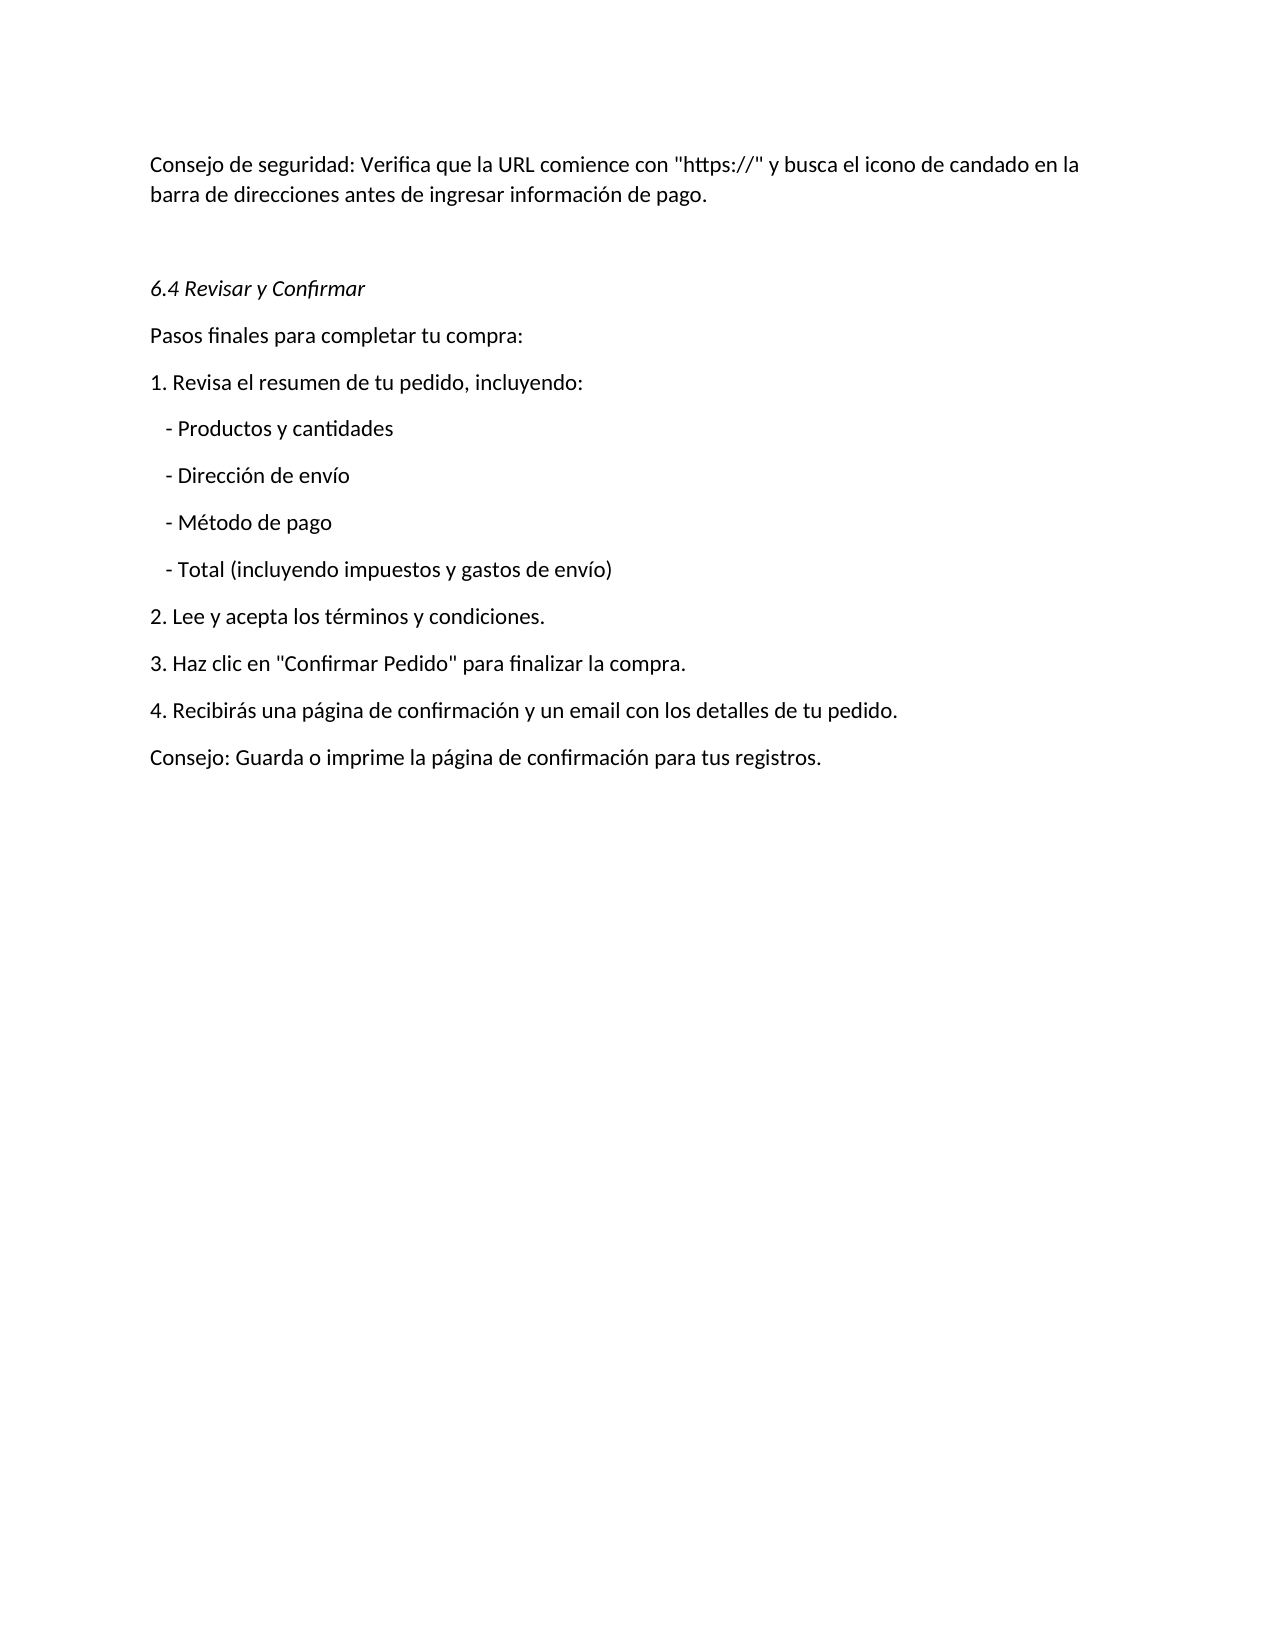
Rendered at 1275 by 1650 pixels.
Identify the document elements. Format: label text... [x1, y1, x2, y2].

text - Productos y cantidades [150, 414, 1125, 443]
text 4. Recibirás una página de confirmación y un email con los detalles de tu pedido. [150, 696, 1125, 724]
text 2. Lee y acepta los términos y condiciones. [150, 602, 1125, 630]
text - Total (incluyendo impuestos y gastos de envío) [150, 555, 1125, 583]
text 6.4 Revisar y Confirmar [150, 274, 1125, 302]
text Consejo de seguridad: Verifica que la URL comience con "https://" y busca el icono de candado en la barra de direcciones antes de ingresar información de pago. [150, 150, 1125, 208]
text - Método de pago [150, 508, 1125, 536]
text 1. Revisa el resumen de tu pedido, incluyendo: [150, 368, 1125, 396]
text 3. Haz clic en "Confirmar Pedido" para finalizar la compra. [150, 649, 1125, 677]
text Pasos finales para completar tu compra: [150, 321, 1125, 349]
text Consejo: Guarda o imprime la página de confirmación para tus registros. [150, 743, 1125, 771]
text - Dirección de envío [150, 461, 1125, 489]
